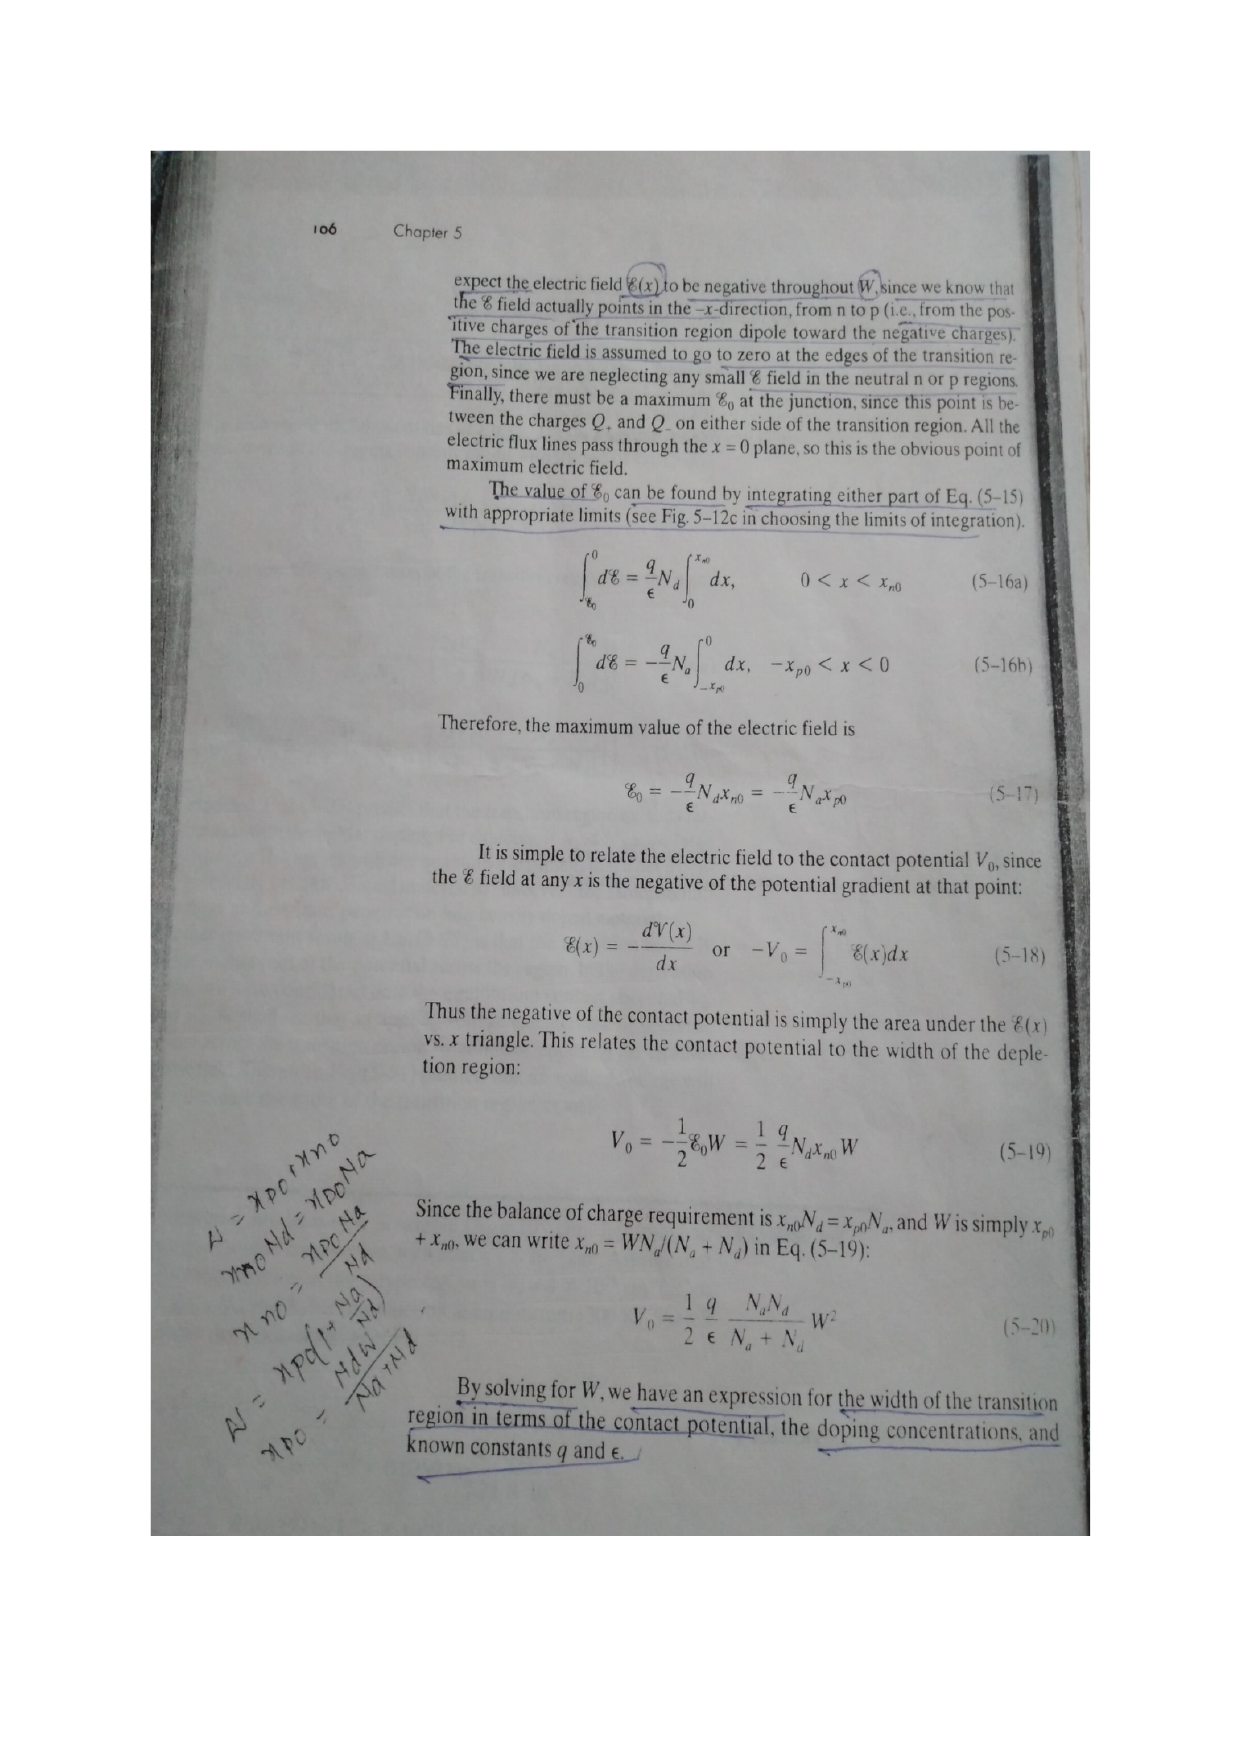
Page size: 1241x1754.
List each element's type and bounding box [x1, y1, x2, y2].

picture [152, 152, 1091, 1536]
